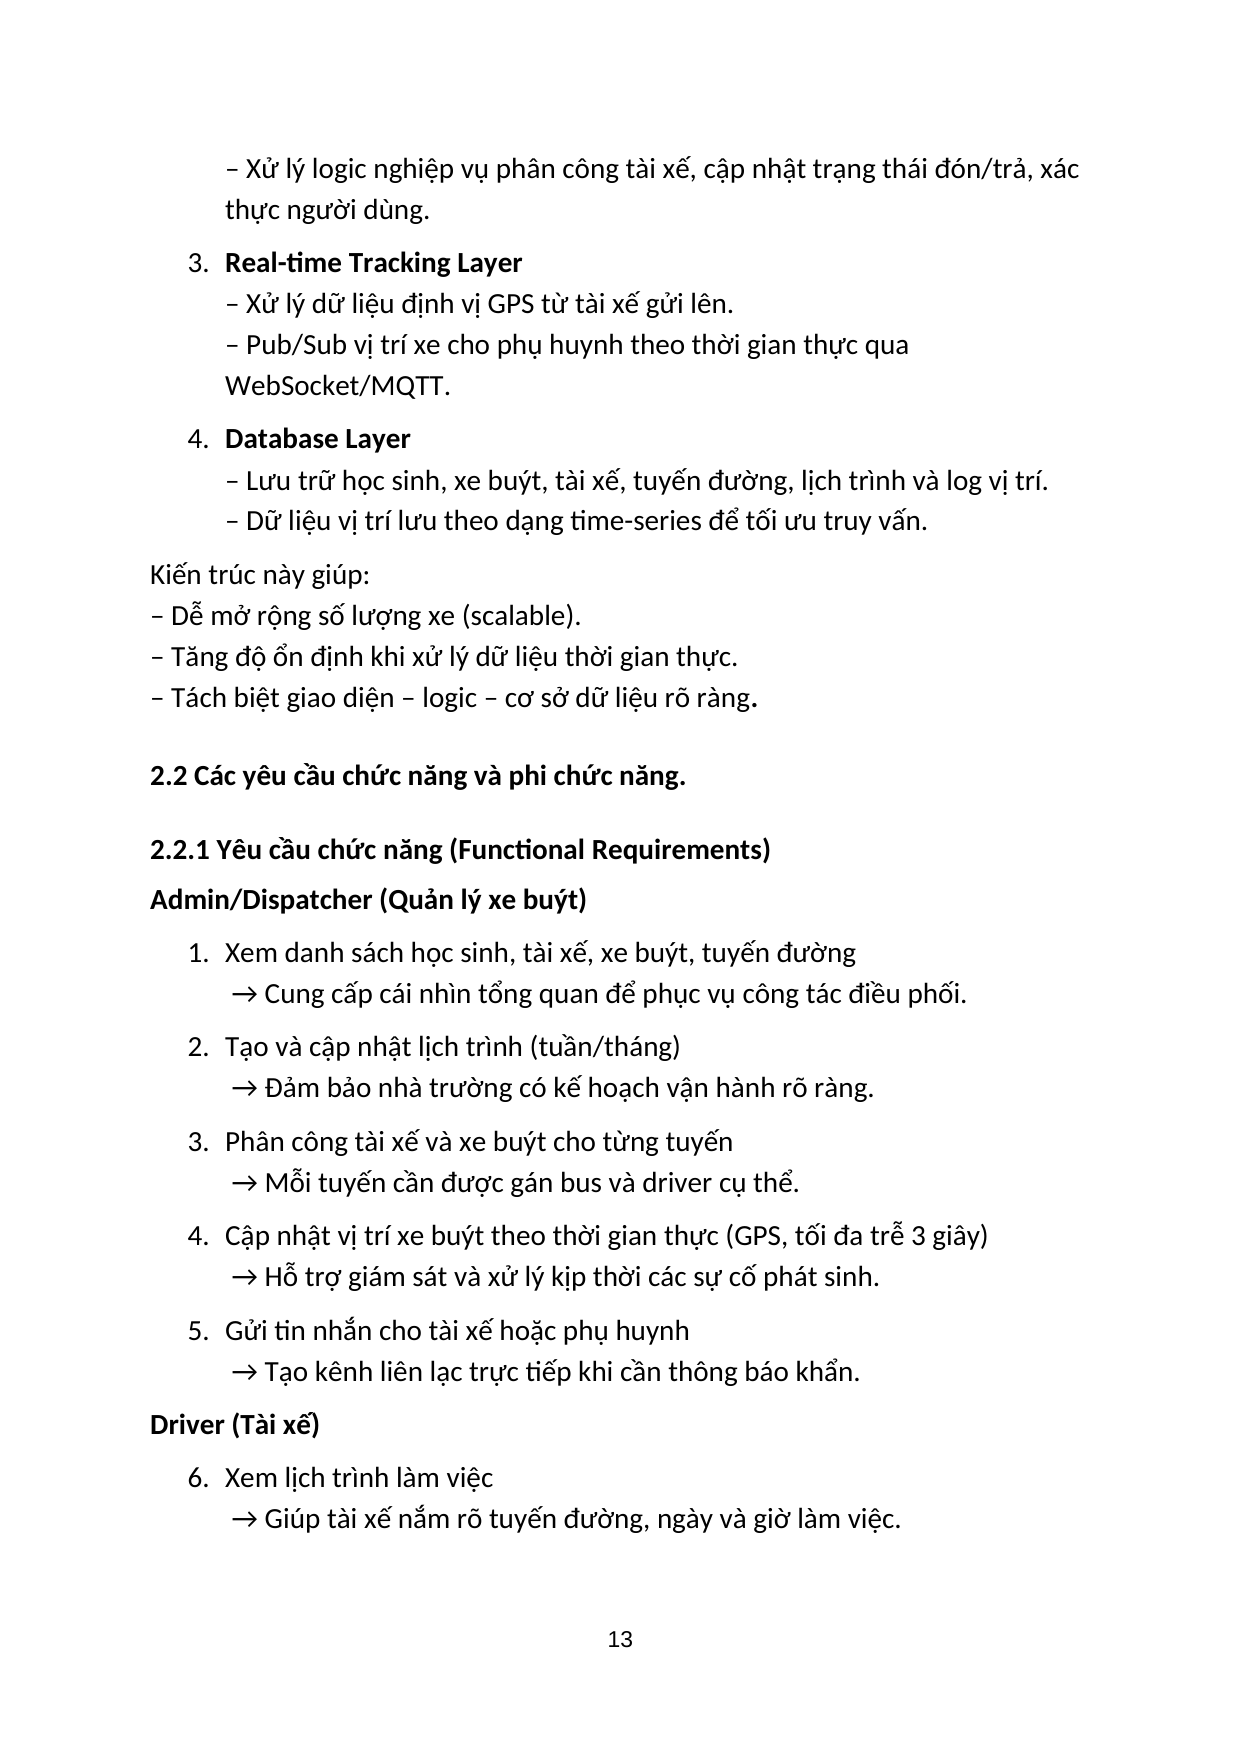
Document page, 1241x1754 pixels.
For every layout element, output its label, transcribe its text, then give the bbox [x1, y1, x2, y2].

text Admin/Dispatcher (Quản lý xe buýt) [150, 881, 1090, 916]
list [187, 150, 1090, 227]
subtitle 2.2 Các yêu cầu chức năng và phi chức năng. [150, 757, 1090, 793]
list Xem danh sách học sinh, tài xế, xe buýt, tuyến đường → Cung cấp cái nhìn tổng quan để phục vụ công tác điều phối. [187, 934, 1090, 1011]
list Database Layer – Lưu trữ học sinh, xe buýt, tài xế, tuyến đường, lịch trình và log vị trí. – Dữ liệu vị trí lưu theo dạng time-series để tối ưu truy vấn. [187, 421, 1090, 538]
list Real-time Tracking Layer – Xử lý dữ liệu định vị GPS từ tài xế gửi lên. – Pub/Sub vị trí xe cho phụ huynh theo thời gian thực qua WebSocket/MQTT. [187, 244, 1090, 403]
list Cập nhật vị trí xe buýt theo thời gian thực (GPS, tối đa trễ 3 giây) → Hỗ trợ giám sát và xử lý kịp thời các sự cố phát sinh. [187, 1217, 1090, 1294]
subtitle 2.2.1 Yêu cầu chức năng (Functional Requirements) [150, 831, 1090, 867]
text Driver (Tài xế) [150, 1406, 1090, 1442]
list Tạo và cập nhật lịch trình (tuần/tháng) → Đảm bảo nhà trường có kế hoạch vận hành rõ ràng. [187, 1028, 1090, 1105]
list Phân công tài xế và xe buýt cho từng tuyến → Mỗi tuyến cần được gán bus và driver cụ thể. [187, 1123, 1090, 1199]
list Xem lịch trình làm việc → Giúp tài xế nắm rõ tuyến đường, ngày và giờ làm việc. [187, 1459, 1090, 1536]
text Kiến trúc này giúp: – Dễ mở rộng số lượng xe (scalable). – Tăng độ ổn định khi xử lý dữ liệu thời gian thực. – Tách biệt giao diện – logic – cơ sở dữ liệu rõ ràng. [150, 556, 1090, 714]
